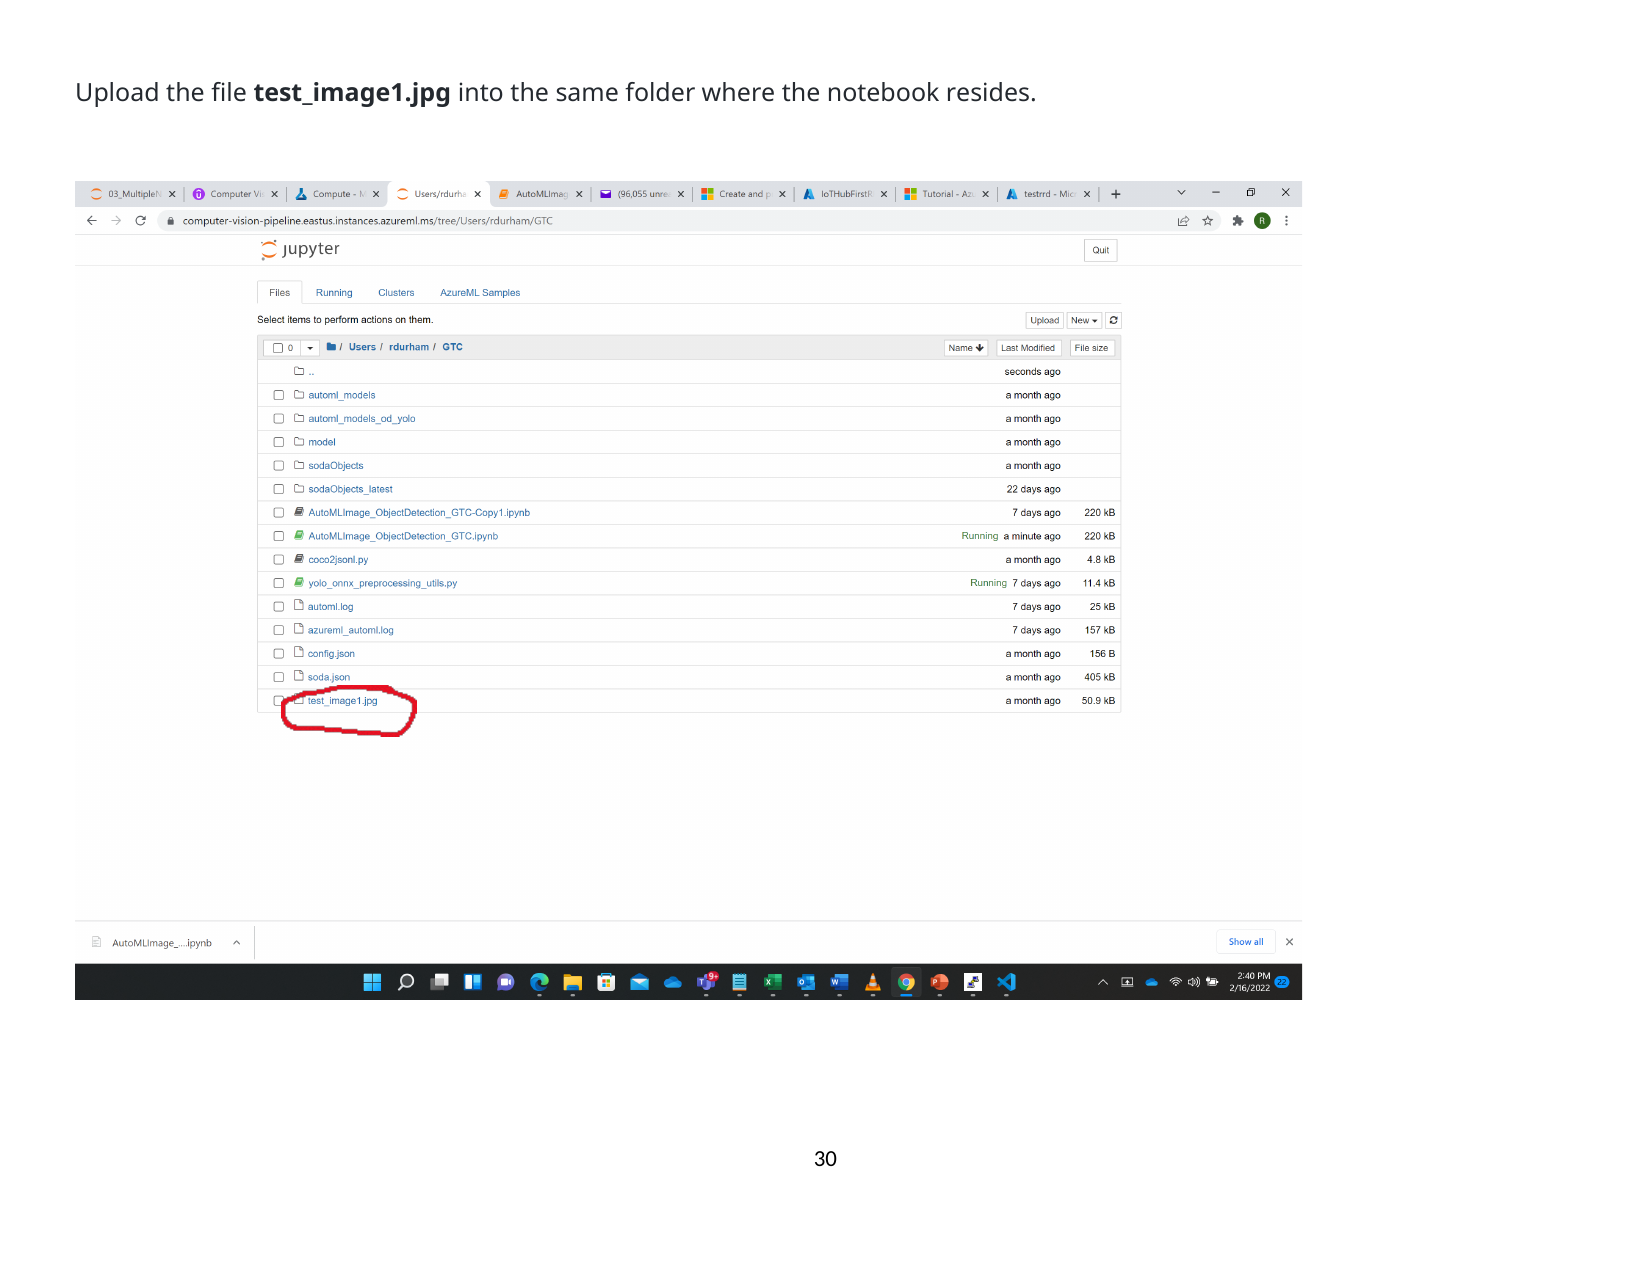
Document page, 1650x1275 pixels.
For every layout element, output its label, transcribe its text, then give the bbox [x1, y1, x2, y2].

text Upload the file test_image1.jpg into the same folder where the notebook resides. [75, 75, 1575, 109]
picture [75, 181, 1303, 1000]
